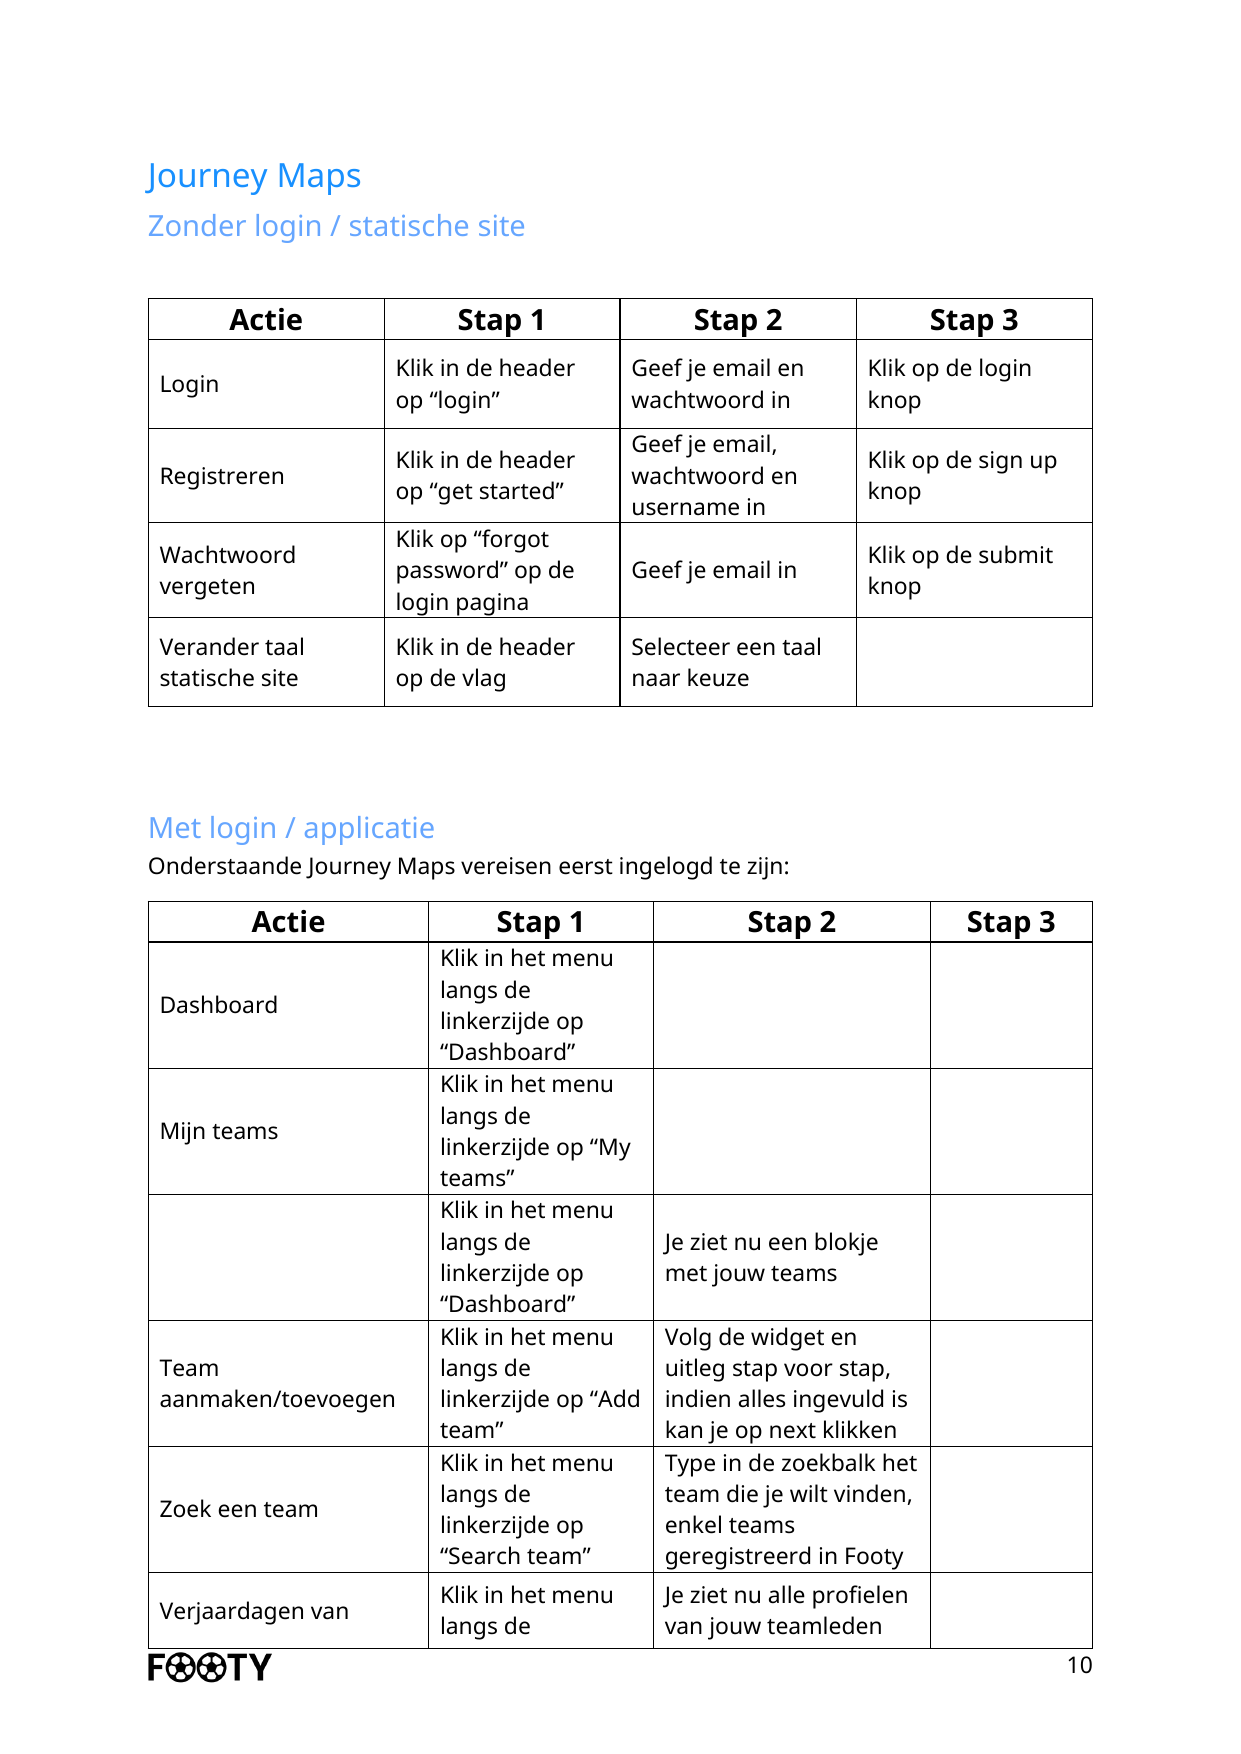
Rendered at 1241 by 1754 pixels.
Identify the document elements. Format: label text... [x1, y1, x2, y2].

table_header Stap 1 [385, 299, 619, 339]
table_cell [654, 1069, 930, 1193]
table_cell [931, 1195, 1092, 1319]
subtitle Journey Maps [148, 152, 1093, 197]
table_cell [931, 943, 1092, 1067]
table_cell Klik in de header op de vlag [385, 618, 619, 706]
table_cell Selecteer een taal naar keuze [621, 618, 856, 706]
table_cell Klik op de login knop [857, 340, 1092, 427]
table_cell Type in de zoekbalk het team die je wilt vinden, enkel teams geregistreerd in Footy [654, 1447, 930, 1572]
table_cell Klik in het menu langs de linkerzijde op “Search team” [429, 1447, 653, 1572]
picture [117, 1631, 301, 1704]
table_cell Zoek een team [149, 1447, 428, 1572]
table_cell [857, 618, 1092, 706]
table_cell Klik op de sign up knop [857, 429, 1092, 522]
table_cell Wachtwoord vergeten [149, 523, 384, 617]
table_cell Klik in het menu langs de linkerzijde op “Add team” [429, 1321, 653, 1446]
table_cell Klik in het menu langs de linkerzijde op “Dashboard” [429, 1195, 653, 1319]
table_cell [931, 1069, 1092, 1193]
table_cell Klik in de header op “login” [385, 340, 619, 427]
table_header Actie [149, 299, 384, 339]
table_cell [931, 1321, 1092, 1446]
table_cell Klik in het menu langs de linkerzijde op “My teams” [429, 1069, 653, 1193]
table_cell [429, 1573, 653, 1648]
table_cell Registreren [149, 429, 384, 522]
text Onderstaande Journey Maps vereisen eerst ingelogd te zijn: [148, 850, 1093, 881]
table_cell Geef je email in [621, 523, 856, 617]
table_cell [149, 1195, 428, 1319]
table_cell Dashboard [149, 943, 428, 1067]
table_header Stap 2 [621, 299, 856, 339]
table_cell Team aanmaken/toevoegen [149, 1321, 428, 1446]
table_cell Klik op “forgot password” op de login pagina [385, 523, 619, 617]
table_cell Klik in de header op “get started” [385, 429, 619, 522]
subtitle Met login / applicatie [148, 807, 1093, 847]
table_cell [654, 943, 930, 1067]
table_header Actie [149, 902, 428, 941]
table_header Stap 1 [429, 902, 653, 941]
table_cell Geef je email, wachtwoord en username in [621, 429, 856, 522]
table_cell Mijn teams [149, 1069, 428, 1193]
table_cell Je ziet nu een blokje met jouw teams [654, 1195, 930, 1319]
table_cell Klik op de submit knop [857, 523, 1092, 617]
table_header Stap 3 [931, 902, 1092, 941]
table_cell Login [149, 340, 384, 427]
table_header Stap 3 [857, 299, 1092, 339]
table_cell [931, 1573, 1092, 1648]
table_cell Volg de widget en uitleg stap voor stap, indien alles ingevuld is kan je op next klikken [654, 1321, 930, 1446]
table_cell [931, 1447, 1092, 1572]
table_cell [654, 1573, 930, 1648]
subtitle Zonder login / statische site [148, 205, 1093, 244]
table_header Stap 2 [654, 902, 930, 941]
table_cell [149, 1573, 428, 1648]
table_cell Verander taal statische site [149, 618, 384, 706]
table_cell Geef je email en wachtwoord in [621, 340, 856, 427]
table_cell Klik in het menu langs de linkerzijde op “Dashboard” [429, 943, 653, 1067]
